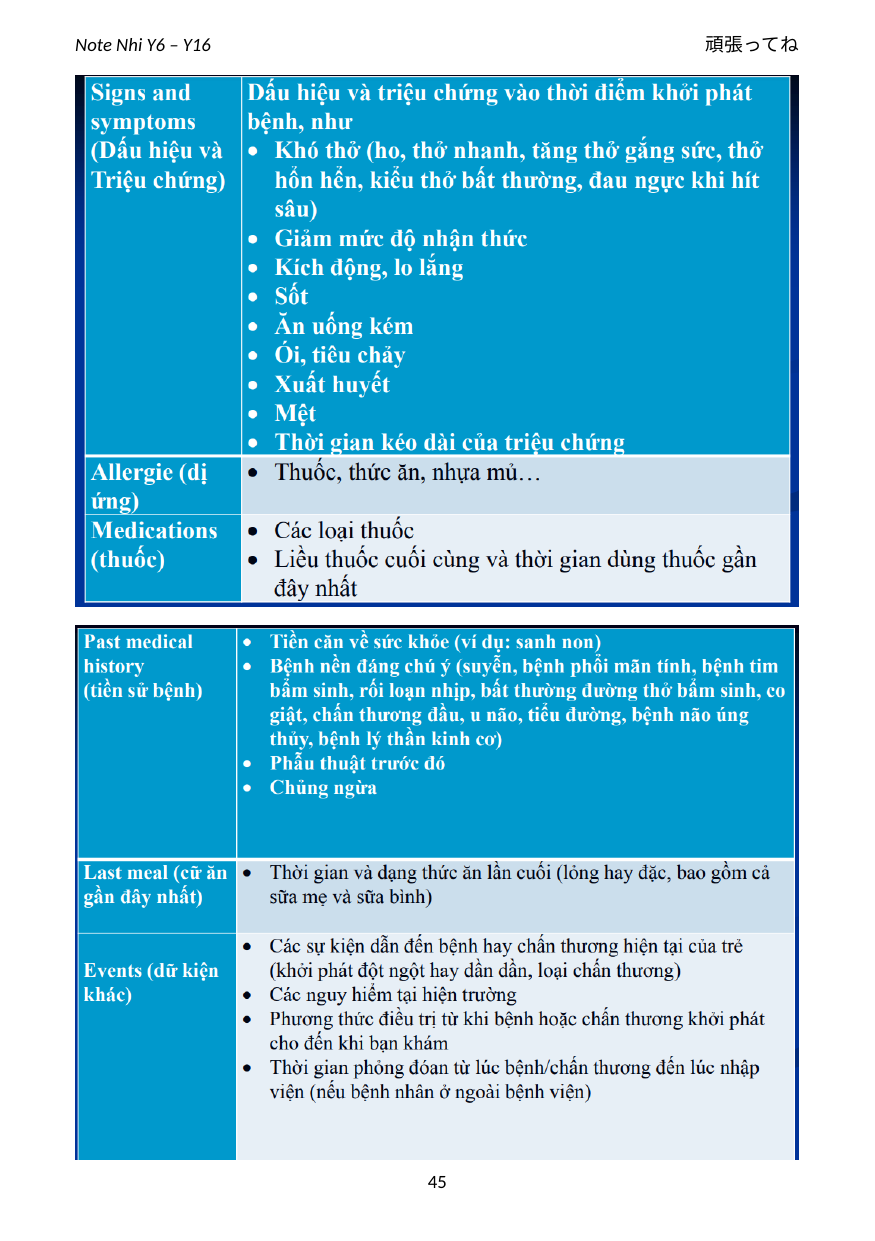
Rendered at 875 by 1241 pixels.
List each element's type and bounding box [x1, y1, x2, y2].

picture [208, 870, 214, 878]
picture [75, 75, 799, 607]
picture [184, 964, 191, 976]
picture [85, 895, 93, 907]
picture [97, 988, 104, 1000]
picture [170, 890, 175, 902]
picture [135, 968, 141, 975]
picture [75, 625, 799, 1160]
